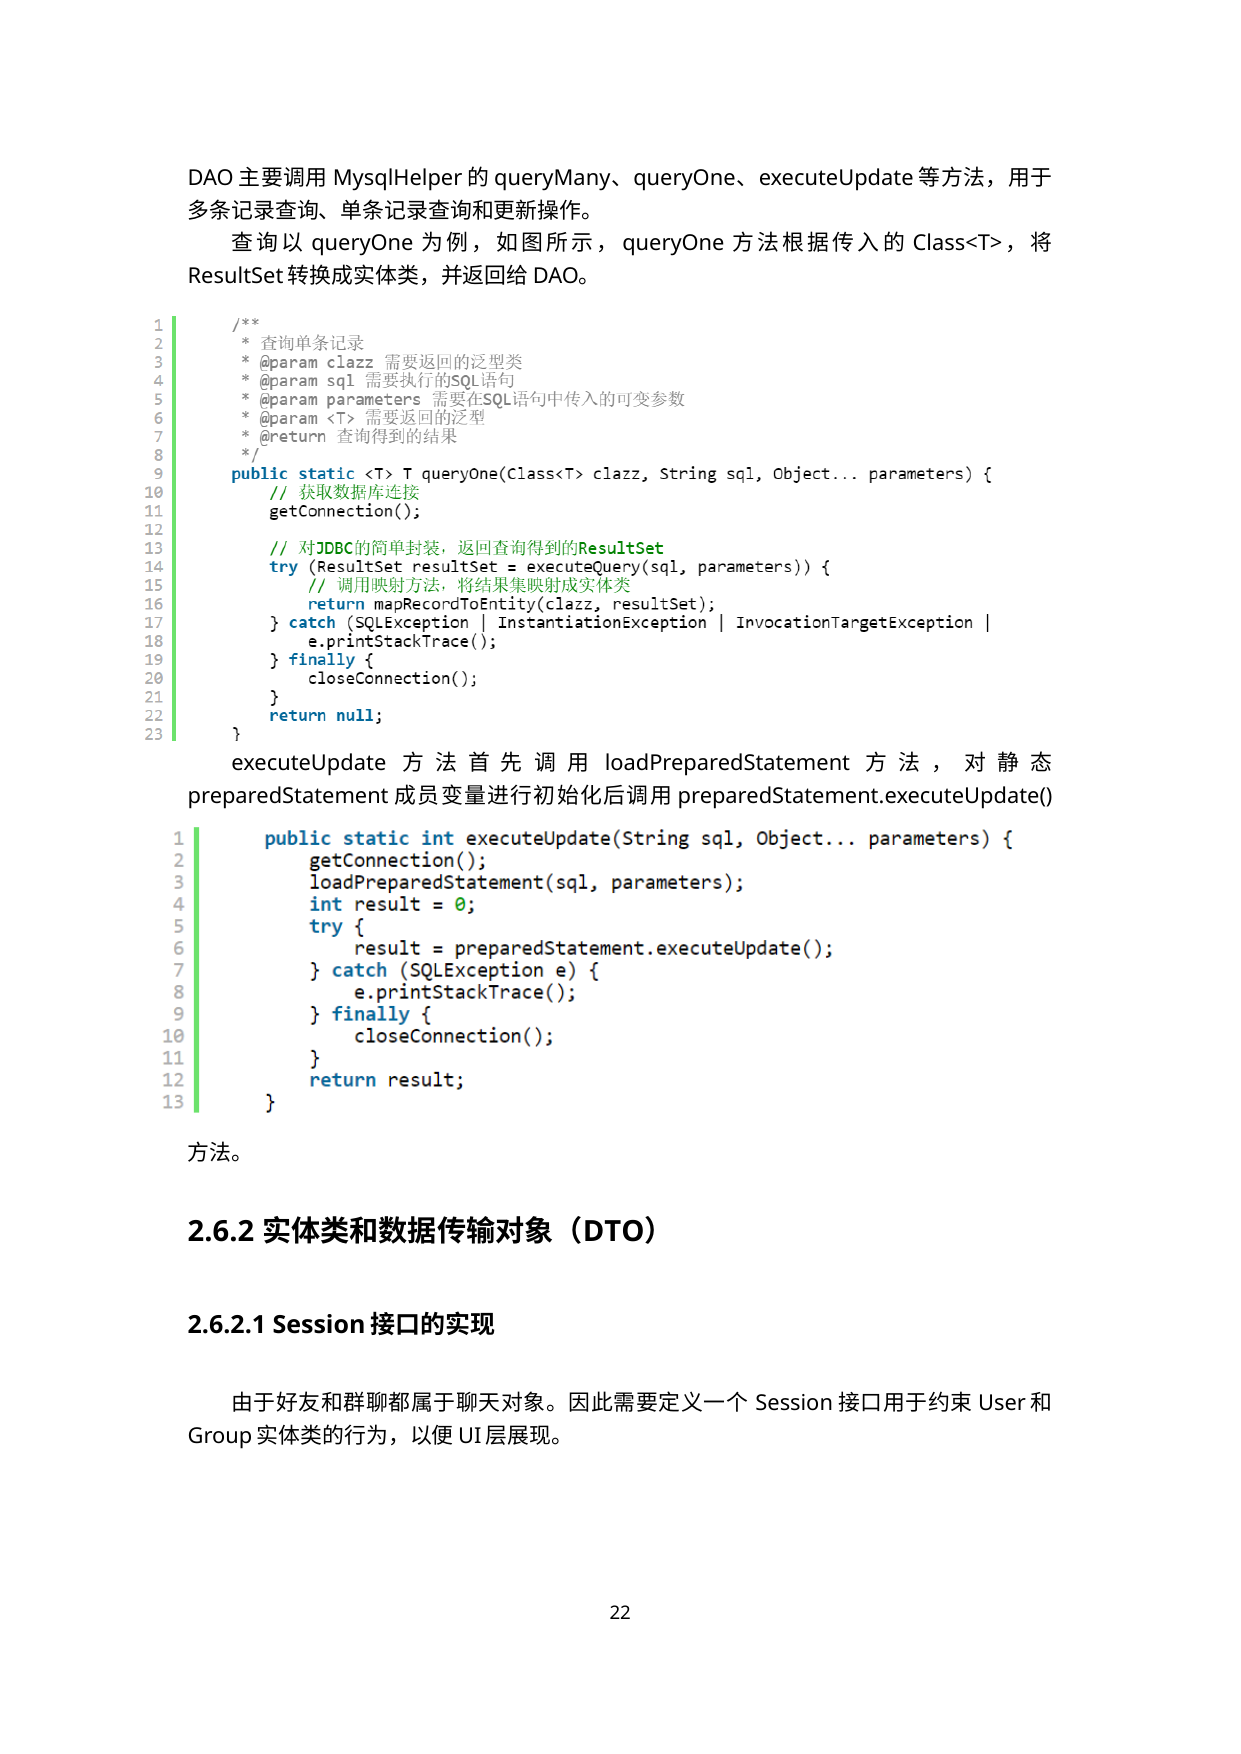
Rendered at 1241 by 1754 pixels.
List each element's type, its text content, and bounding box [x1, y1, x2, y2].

subtitle 2.6.2.1 Session接口的实现 [187, 1291, 1053, 1356]
subtitle 2.6.2 实体类和数据传输对象（DTO） [187, 1196, 1053, 1261]
picture [136, 293, 1002, 741]
text DAO主要调用MysqlHelper的queryMany、queryOne、executeUpdate等方法，用于多条记录查询、单条记录查询和更新操作。 [187, 160, 1053, 225]
text 查询以queryOne为例，如图所示，queryOne方法根据传入的Class<T>，将ResultSet转换成实体类，并返回给DAO。 [187, 225, 1053, 290]
text 由于好友和群聊都属于聊天对象。因此需要定义一个Session接口用于约束User和Group实体类的行为，以便UI层展现。 [187, 1385, 1053, 1450]
picture [148, 823, 1017, 1121]
